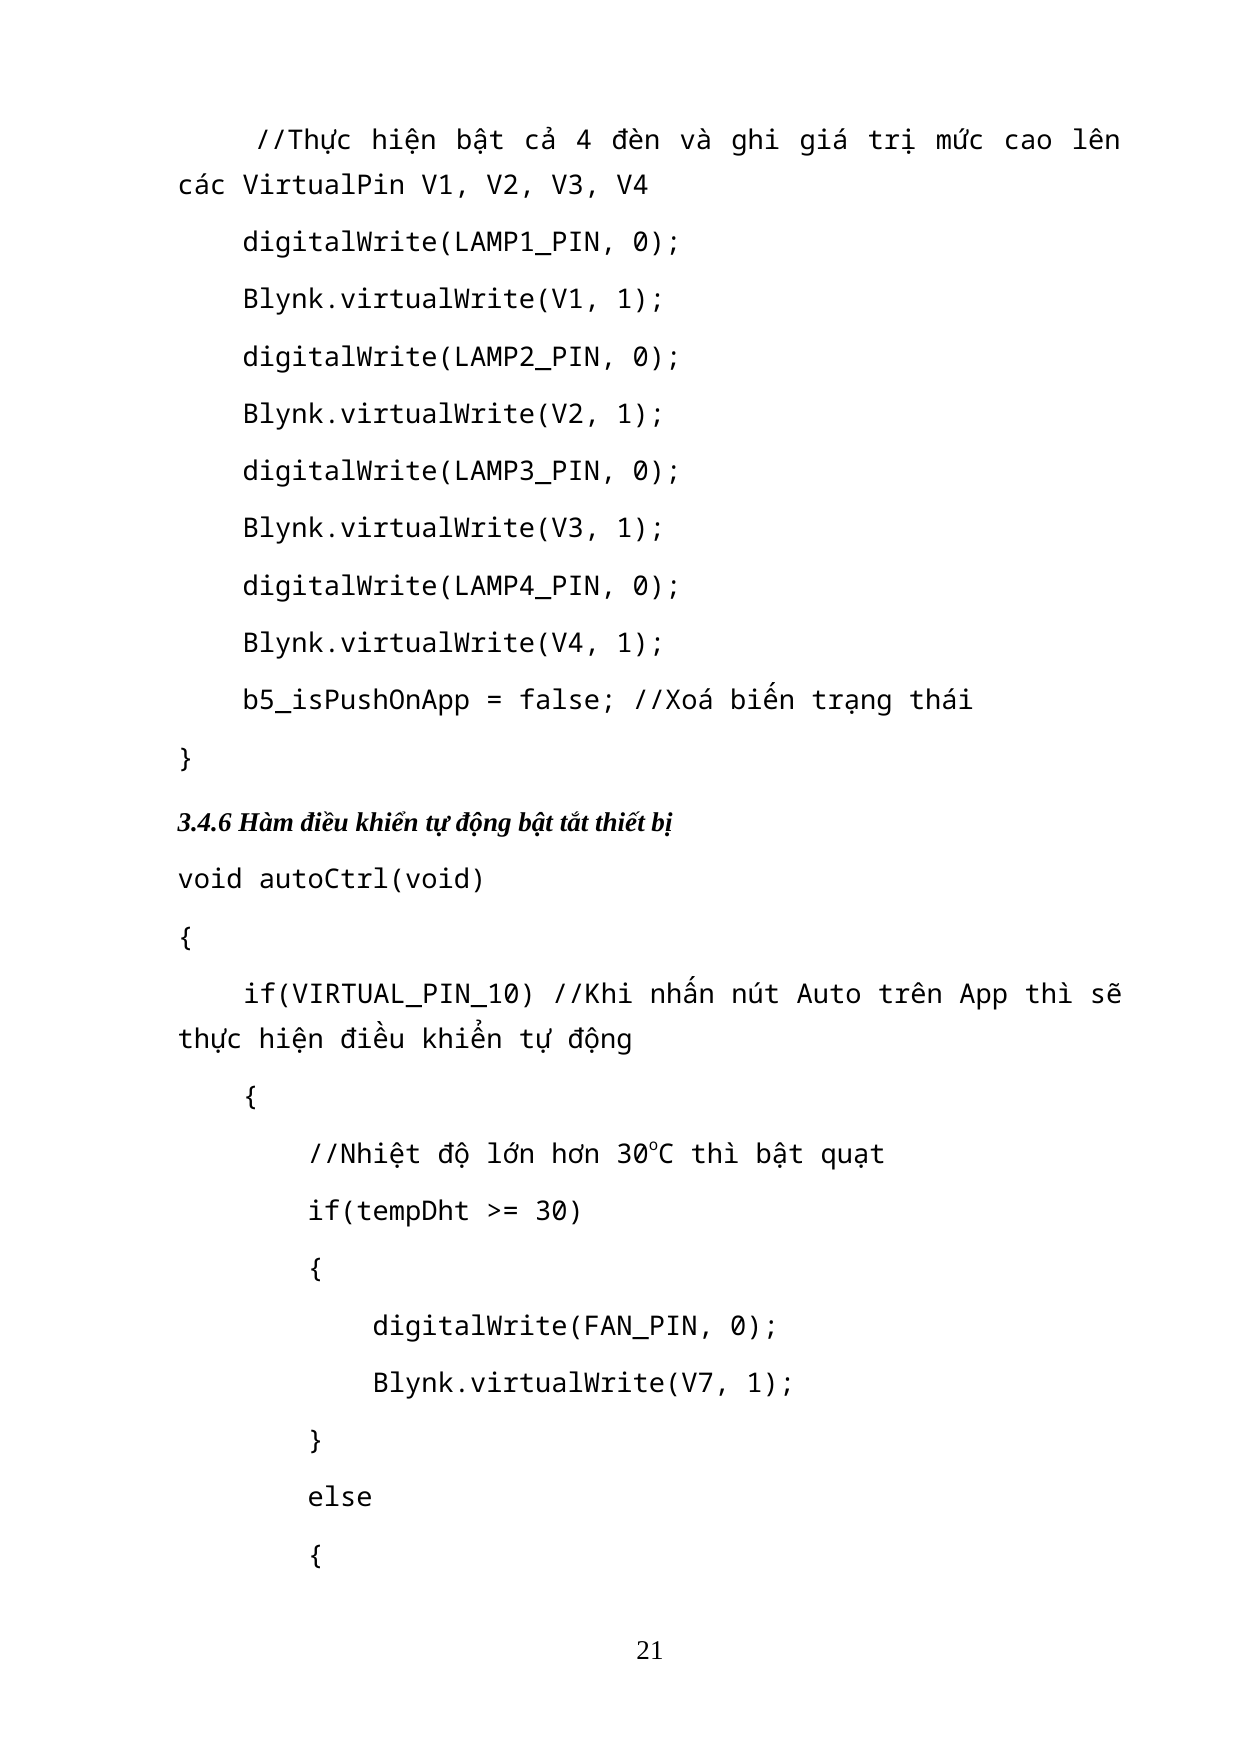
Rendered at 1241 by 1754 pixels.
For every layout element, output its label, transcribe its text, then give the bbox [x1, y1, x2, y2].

text //Thực hiện bật cả 4 đèn và ghi giá trị mức cao lên các VirtualPin V1, V2, V3, V4 [177, 120, 1122, 202]
text { [177, 1248, 1122, 1286]
text digitalWrite(LAMP2_PIN, 0); [177, 337, 1122, 374]
text digitalWrite(LAMP3_PIN, 0); [177, 451, 1122, 489]
text //Nhiệt độ lớn hơn 30oC thì bật quạt [177, 1134, 1122, 1171]
text { [177, 1076, 1122, 1114]
subtitle Hàm điều khiển tự động bật tắt thiết bị [177, 803, 1122, 841]
text if(VIRTUAL_PIN_10) //Khi nhấn nút Auto trên App thì sẽ thực hiện điều khiển tự động [177, 974, 1122, 1057]
text } [177, 1420, 1122, 1458]
text { [177, 1535, 1122, 1572]
text { [177, 917, 1122, 954]
text Blynk.virtualWrite(V4, 1); [177, 623, 1122, 661]
text digitalWrite(LAMP1_PIN, 0); [177, 222, 1122, 260]
text void autoCtrl(void) [177, 859, 1122, 897]
text else [177, 1477, 1122, 1515]
text b5_isPushOnApp = false; //Xoá biến trạng thái [177, 681, 1122, 718]
text Blynk.virtualWrite(V2, 1); [177, 394, 1122, 432]
text if(tempDht >= 30) [177, 1191, 1122, 1228]
text Blynk.virtualWrite(V7, 1); [177, 1363, 1122, 1400]
text Blynk.virtualWrite(V3, 1); [177, 509, 1122, 546]
text digitalWrite(LAMP4_PIN, 0); [177, 566, 1122, 603]
text digitalWrite(FAN_PIN, 0); [177, 1306, 1122, 1343]
text Blynk.virtualWrite(V1, 1); [177, 279, 1122, 317]
text } [177, 738, 1122, 775]
